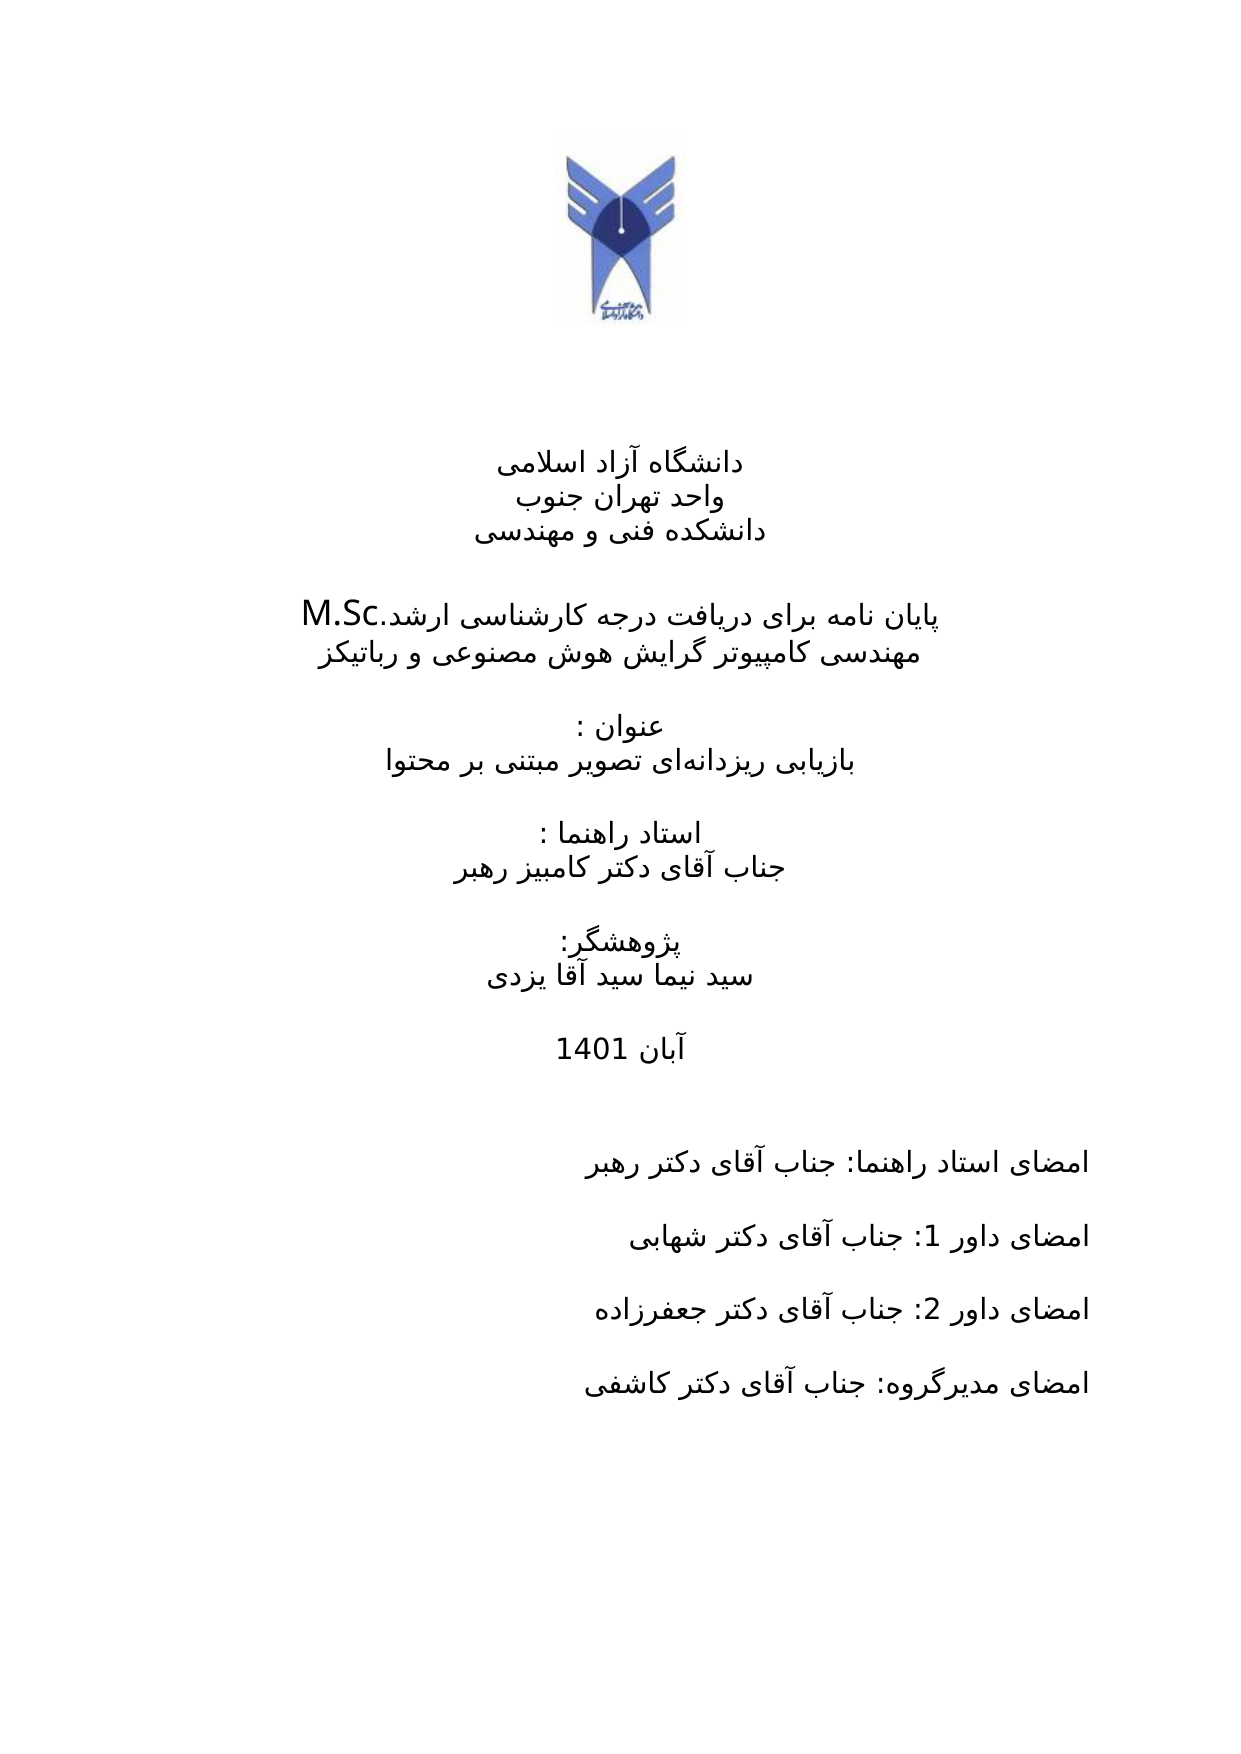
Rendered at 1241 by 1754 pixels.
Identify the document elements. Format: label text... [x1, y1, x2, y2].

text پایان نامه برای دریافت درجه کارشناسی ارشد.M.Sc [150, 587, 1090, 636]
text واحد تهران جنوب [150, 480, 1090, 514]
text جناب آقای دکتر کامبیز رهبر [150, 851, 1090, 885]
text دانشکده فنی و مهندسی [150, 514, 1090, 548]
text سید نیما سید آقا یزدی [150, 958, 1090, 992]
text پژوهشگر: [150, 924, 1090, 958]
text امضای داور 2: جناب آقای دکتر جعفرزاده [150, 1293, 1090, 1327]
text بازیابی ریزدانه‌ای تصویر مبتنی بر محتوا [150, 743, 1090, 777]
picture [554, 132, 686, 327]
text عنوان : [150, 709, 1090, 743]
text امضای داور 1: جناب آقای دکتر شهابی [150, 1219, 1090, 1253]
text امضای استاد راهنما: جناب آقای دکتر رهبر [150, 1145, 1090, 1179]
text مهندسی کامپیوتر گرایش هوش مصنوعی و رباتیکز [150, 636, 1090, 669]
text آبان 1401 [150, 1032, 1090, 1066]
text امضای مدیرگروه: جناب آقای دکتر کاشفی [150, 1366, 1090, 1400]
text استاد راهنما : [150, 817, 1090, 851]
text دانشگاه آزاد اسلامی [150, 446, 1090, 480]
